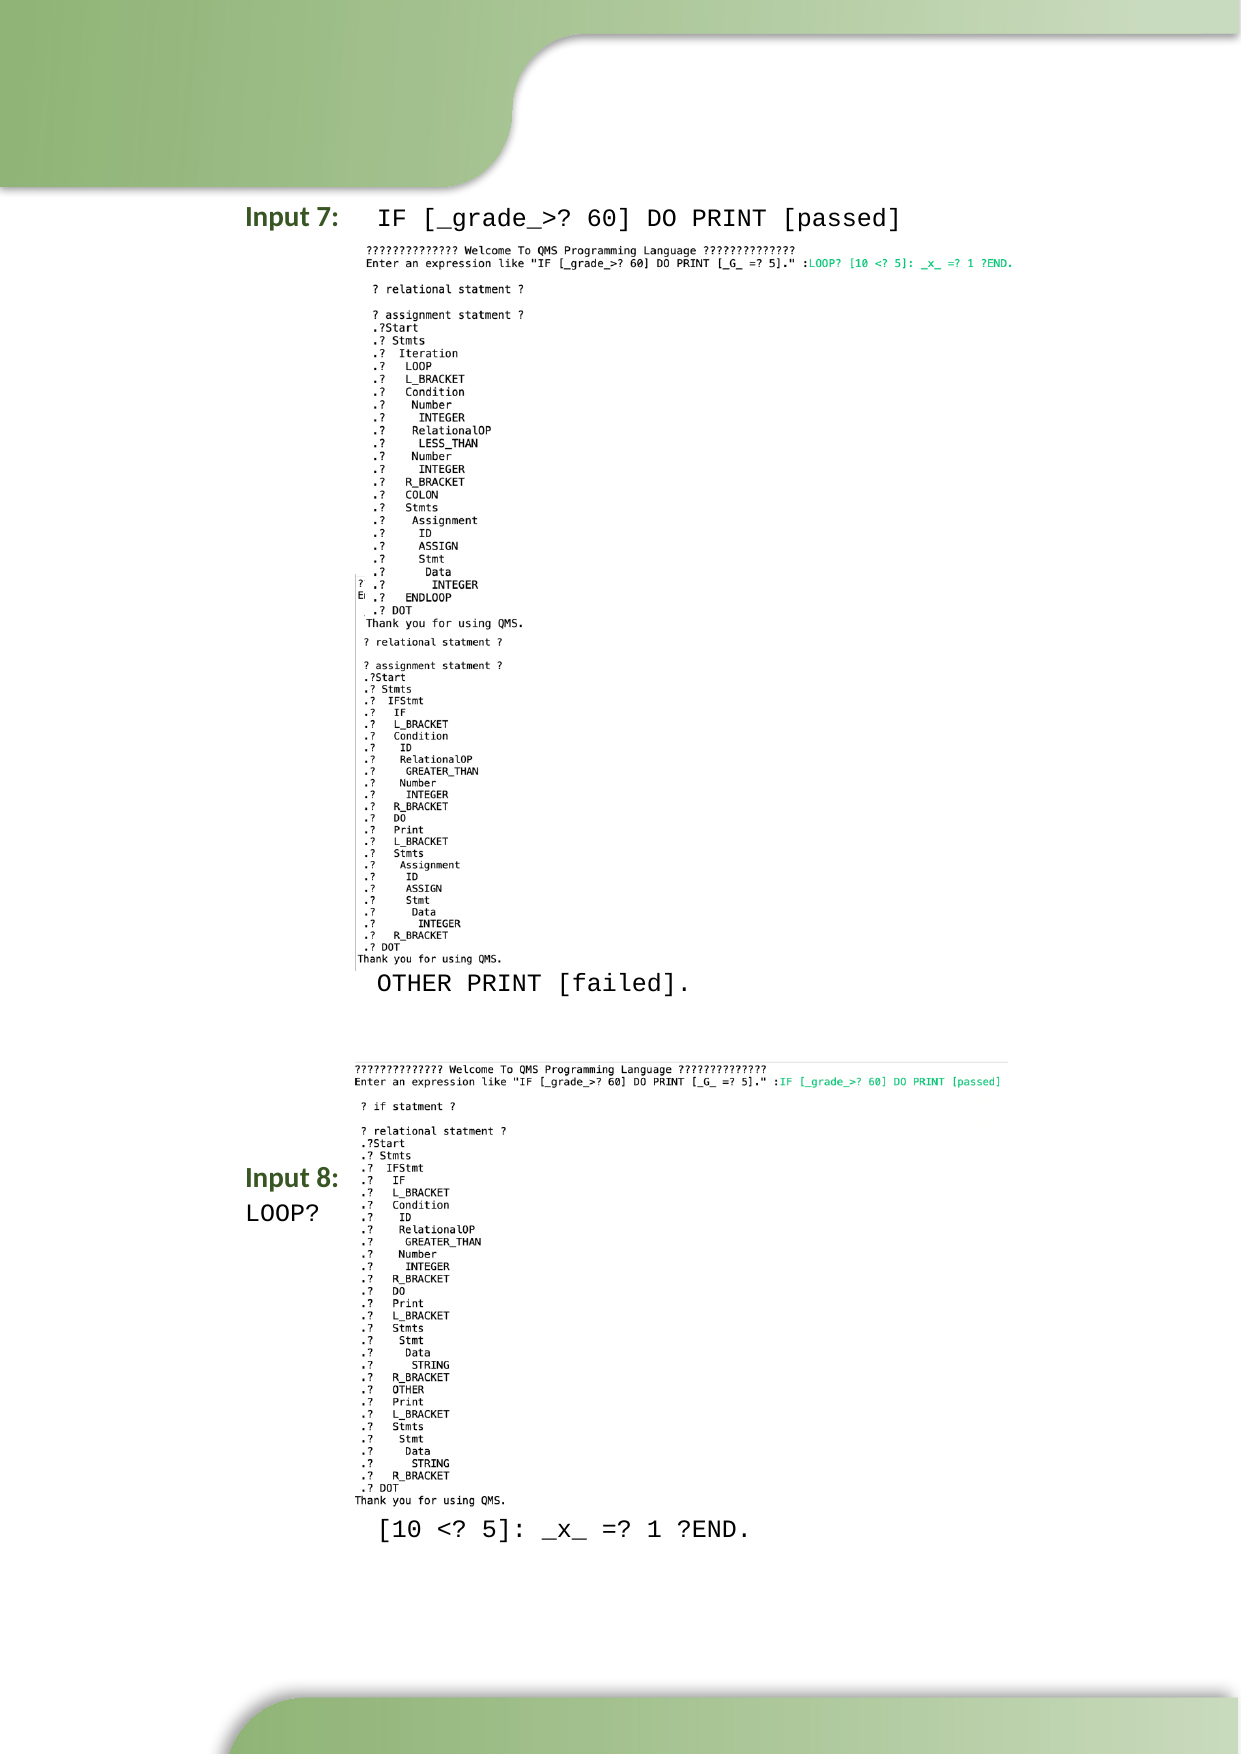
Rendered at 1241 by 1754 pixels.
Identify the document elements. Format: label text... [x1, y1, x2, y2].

picture [355, 1061, 1009, 1513]
picture [355, 243, 1019, 971]
list LOOP? [10 <? 5]: _x_ =? 1 ?END. [339, 1159, 1053, 1583]
